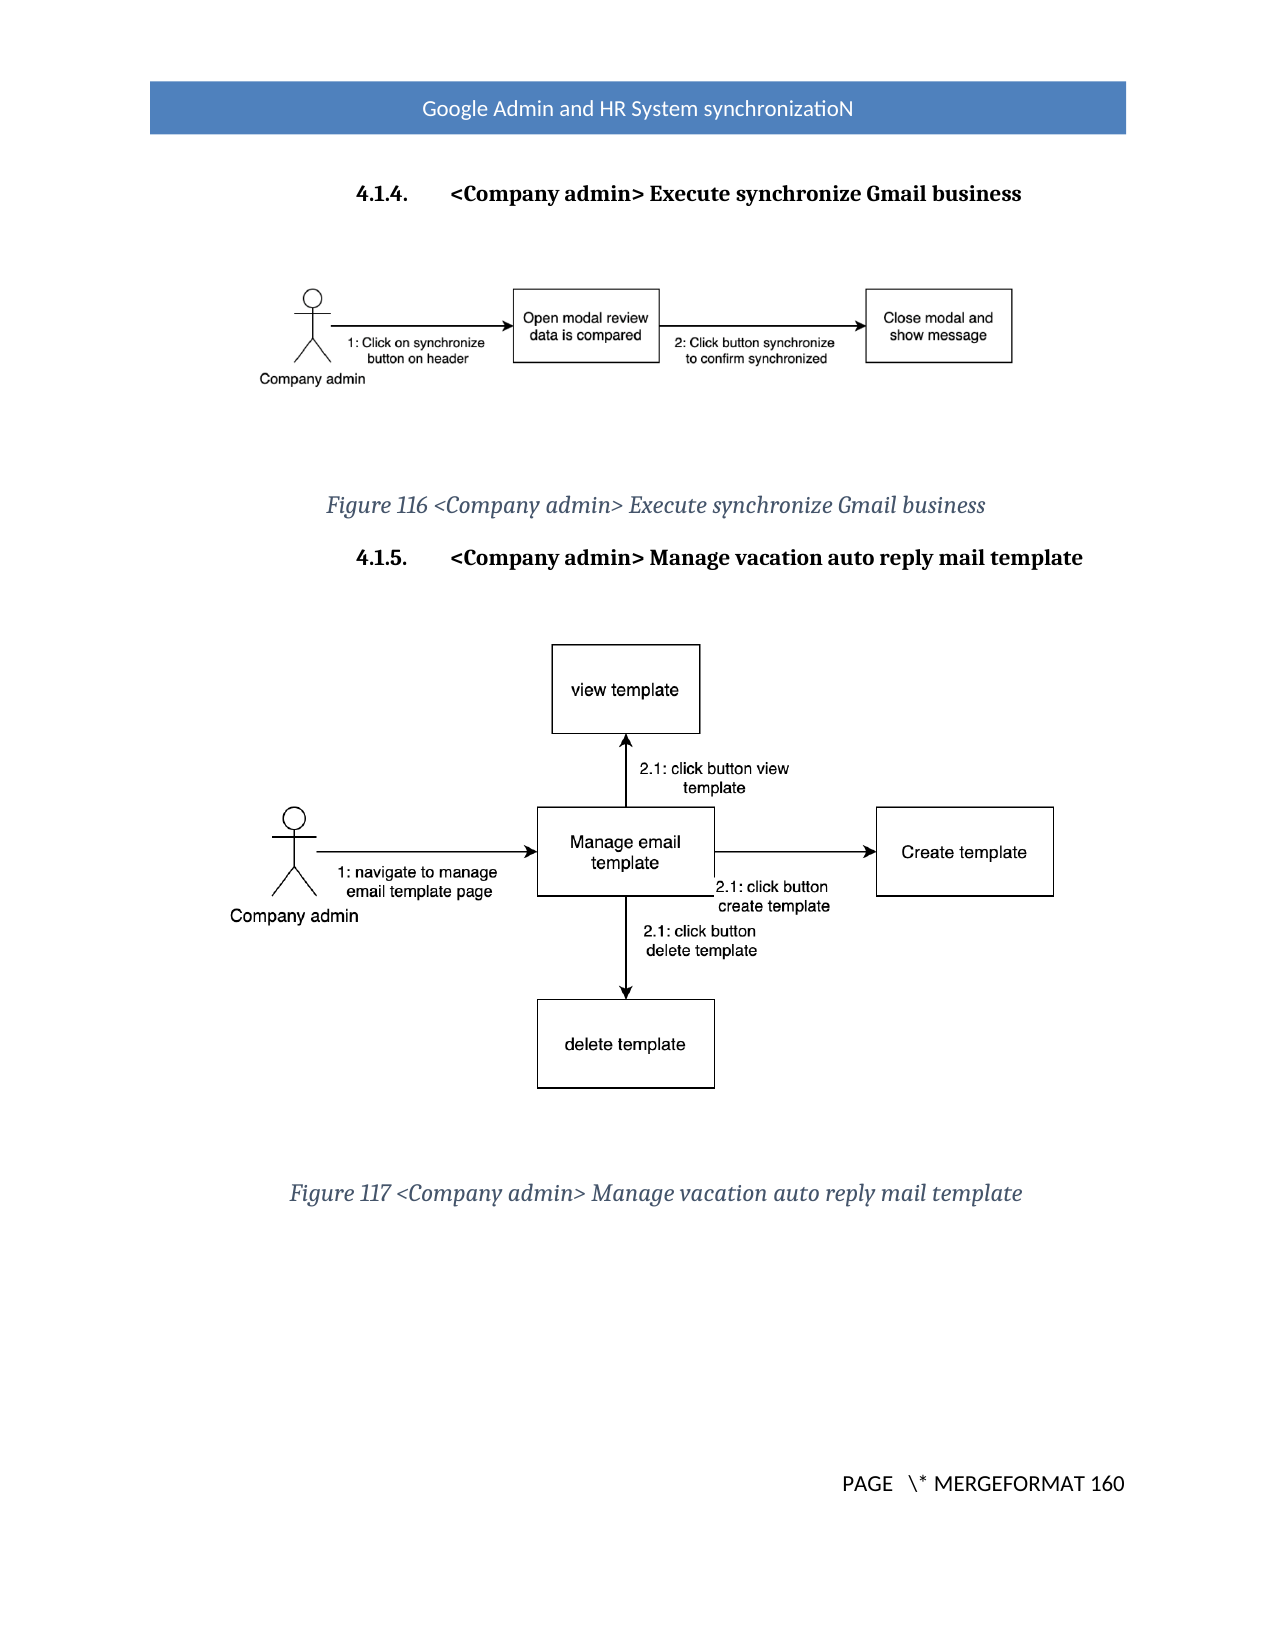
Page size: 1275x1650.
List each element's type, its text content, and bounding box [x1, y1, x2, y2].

text Figure 117 <Company admin> Manage vacation auto reply mail template [187, 1179, 1125, 1207]
subtitle <Company admin> Execute synchronize Gmail business [356, 181, 1125, 207]
picture [212, 231, 1101, 458]
text Figure 116 <Company admin> Execute synchronize Gmail business [187, 491, 1125, 520]
picture [187, 596, 1163, 1146]
subtitle <Company admin> Manage vacation auto reply mail template [356, 545, 1125, 571]
